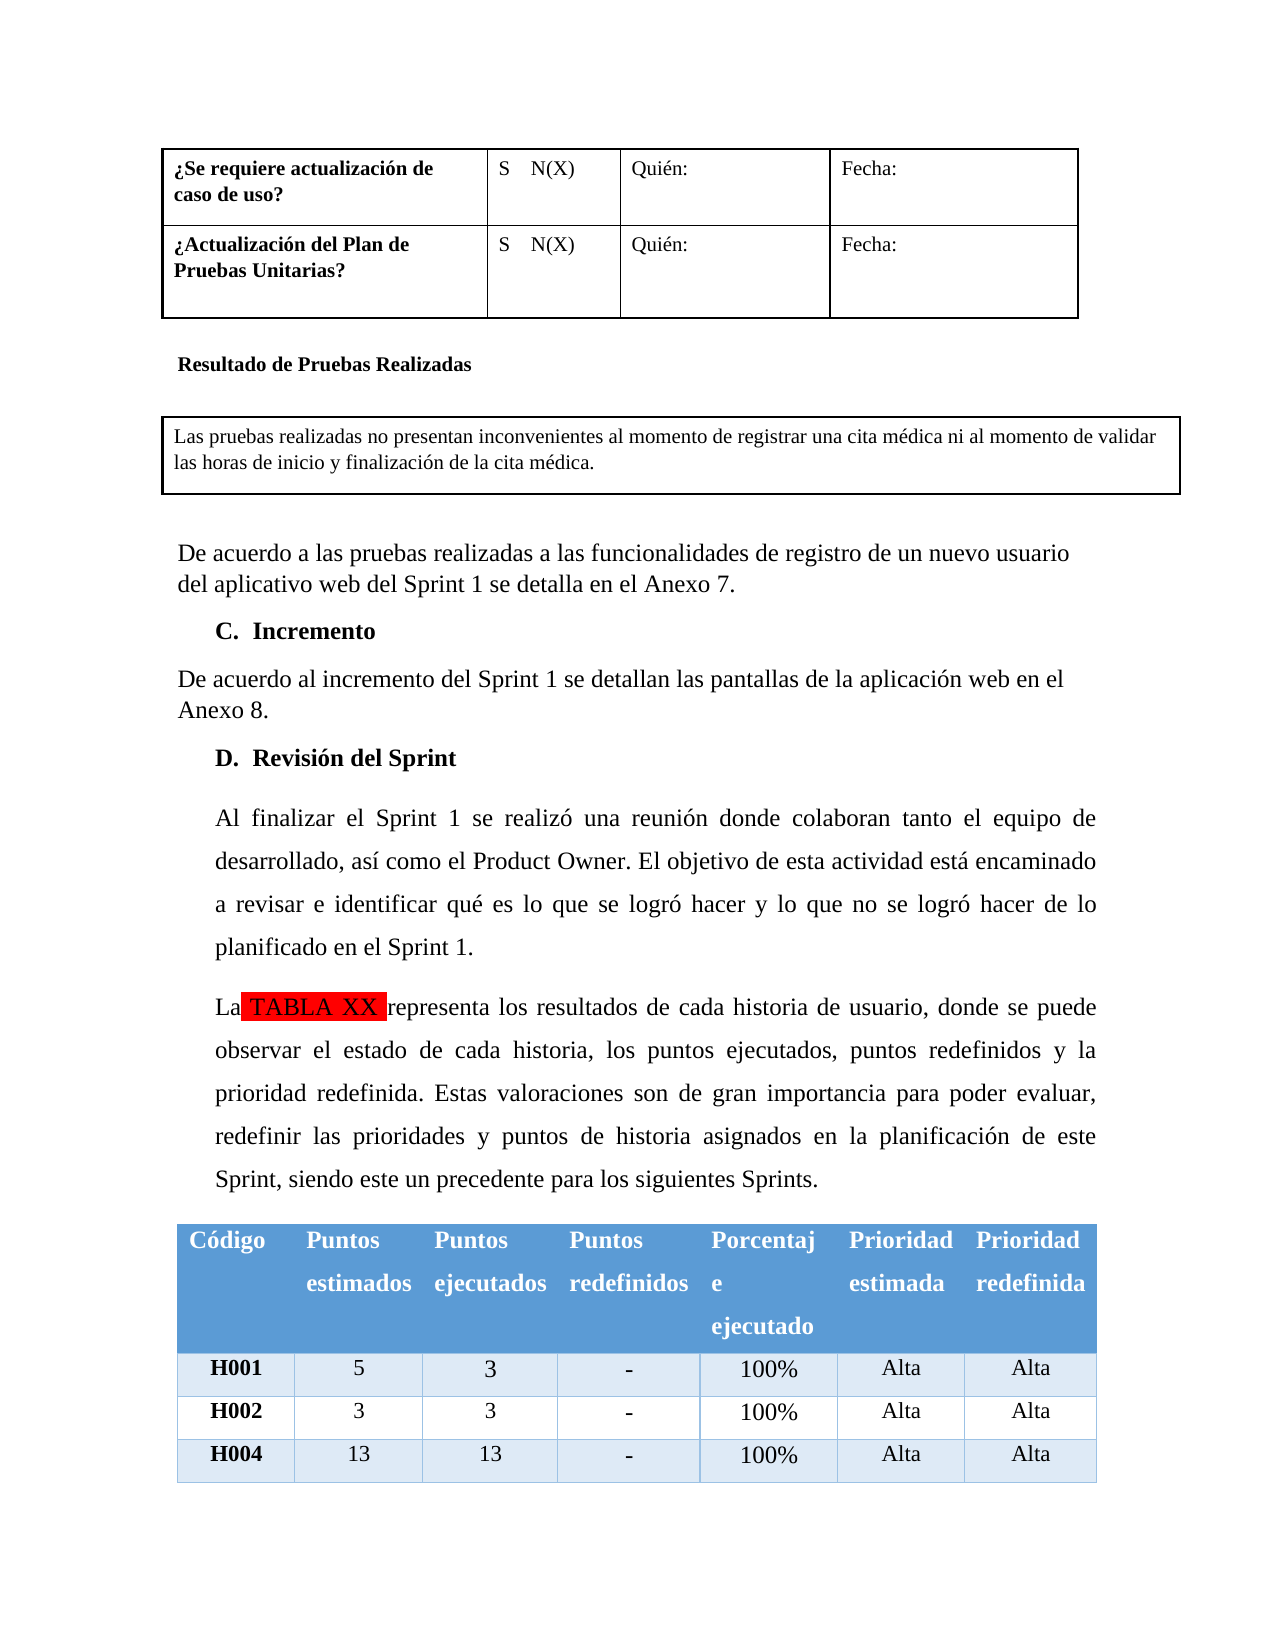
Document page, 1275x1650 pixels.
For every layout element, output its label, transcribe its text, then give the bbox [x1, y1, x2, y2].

table_cell H004 [178, 1440, 294, 1482]
table_cell H002 [178, 1397, 294, 1439]
table_cell Quién: [621, 226, 829, 317]
table_cell 100% [701, 1440, 837, 1482]
text De acuerdo al incremento del Sprint 1 se detallan las pantallas de la aplicación web en el Anexo 8. [177, 664, 1098, 724]
table_cell Alta [965, 1440, 1096, 1482]
table_header Fecha: [831, 150, 1077, 225]
table_header Puntos ejecutados [423, 1225, 557, 1353]
table_cell 3 [295, 1397, 422, 1439]
table_cell H001 [178, 1354, 294, 1396]
table_header Prioridad redefinida [965, 1225, 1096, 1353]
list Incremento [215, 616, 1098, 645]
table_header Puntos estimados [295, 1225, 422, 1353]
table_cell 100% [701, 1397, 837, 1439]
table_cell Alta [838, 1354, 964, 1396]
table_header Las pruebas realizadas no presentan inconvenientes al momento de registrar una cita médica ni al momento de validar las horas de inicio y finalización de la cita médica. [164, 418, 1179, 493]
table_header Quién: [621, 150, 829, 225]
table_cell Alta [838, 1440, 964, 1482]
table_header ¿Se requiere actualización de caso de uso? [164, 150, 487, 225]
text La TABLA XX representa los resultados de cada historia de usuario, donde se puede observar el estado de cada historia, los puntos ejecutados, puntos redefinidos y la prioridad redefinida. Estas valoraciones son de gran importancia para poder evaluar, redefinir las prioridades y puntos de historia asignados en la planificación de este Sprint, siendo este un precedente para los siguientes Sprints. [215, 992, 1098, 1193]
table_header Porcentaje ejecutado [701, 1225, 837, 1353]
table_header S N(X) [488, 150, 620, 225]
list Revisión del Sprint [215, 743, 1098, 772]
table_cell - [558, 1354, 699, 1396]
table_cell Alta [965, 1397, 1096, 1439]
table_cell Fecha: [831, 226, 1077, 317]
table_cell ¿Actualización del Plan de Pruebas Unitarias? [164, 226, 487, 317]
table_cell 5 [295, 1354, 422, 1396]
table_cell Alta [838, 1397, 964, 1439]
table_cell 13 [295, 1440, 422, 1482]
table_cell - [558, 1397, 699, 1439]
table_cell Alta [965, 1354, 1096, 1396]
table_cell 3 [423, 1397, 557, 1439]
table_header Prioridad estimada [838, 1225, 964, 1353]
table_header Puntos redefinidos [558, 1225, 699, 1353]
text Resultado de Pruebas Realizadas [177, 352, 1098, 376]
table_cell 3 [423, 1354, 557, 1396]
table_header Código [178, 1225, 294, 1353]
table_cell - [558, 1440, 699, 1482]
text Al finalizar el Sprint 1 se realizó una reunión donde colaboran tanto el equipo de desarrollado, así como el Product Owner. El objetivo de esta actividad está encaminado a revisar e identificar qué es lo que se logró hacer y lo que no se logró hacer de lo planificado en el Sprint 1. [215, 803, 1098, 961]
table_cell S N(X) [488, 226, 620, 317]
table_cell 100% [701, 1354, 837, 1396]
table_cell 13 [423, 1440, 557, 1482]
text De acuerdo a las pruebas realizadas a las funcionalidades de registro de un nuevo usuario del aplicativo web del Sprint 1 se detalla en el Anexo 7. [177, 538, 1098, 597]
